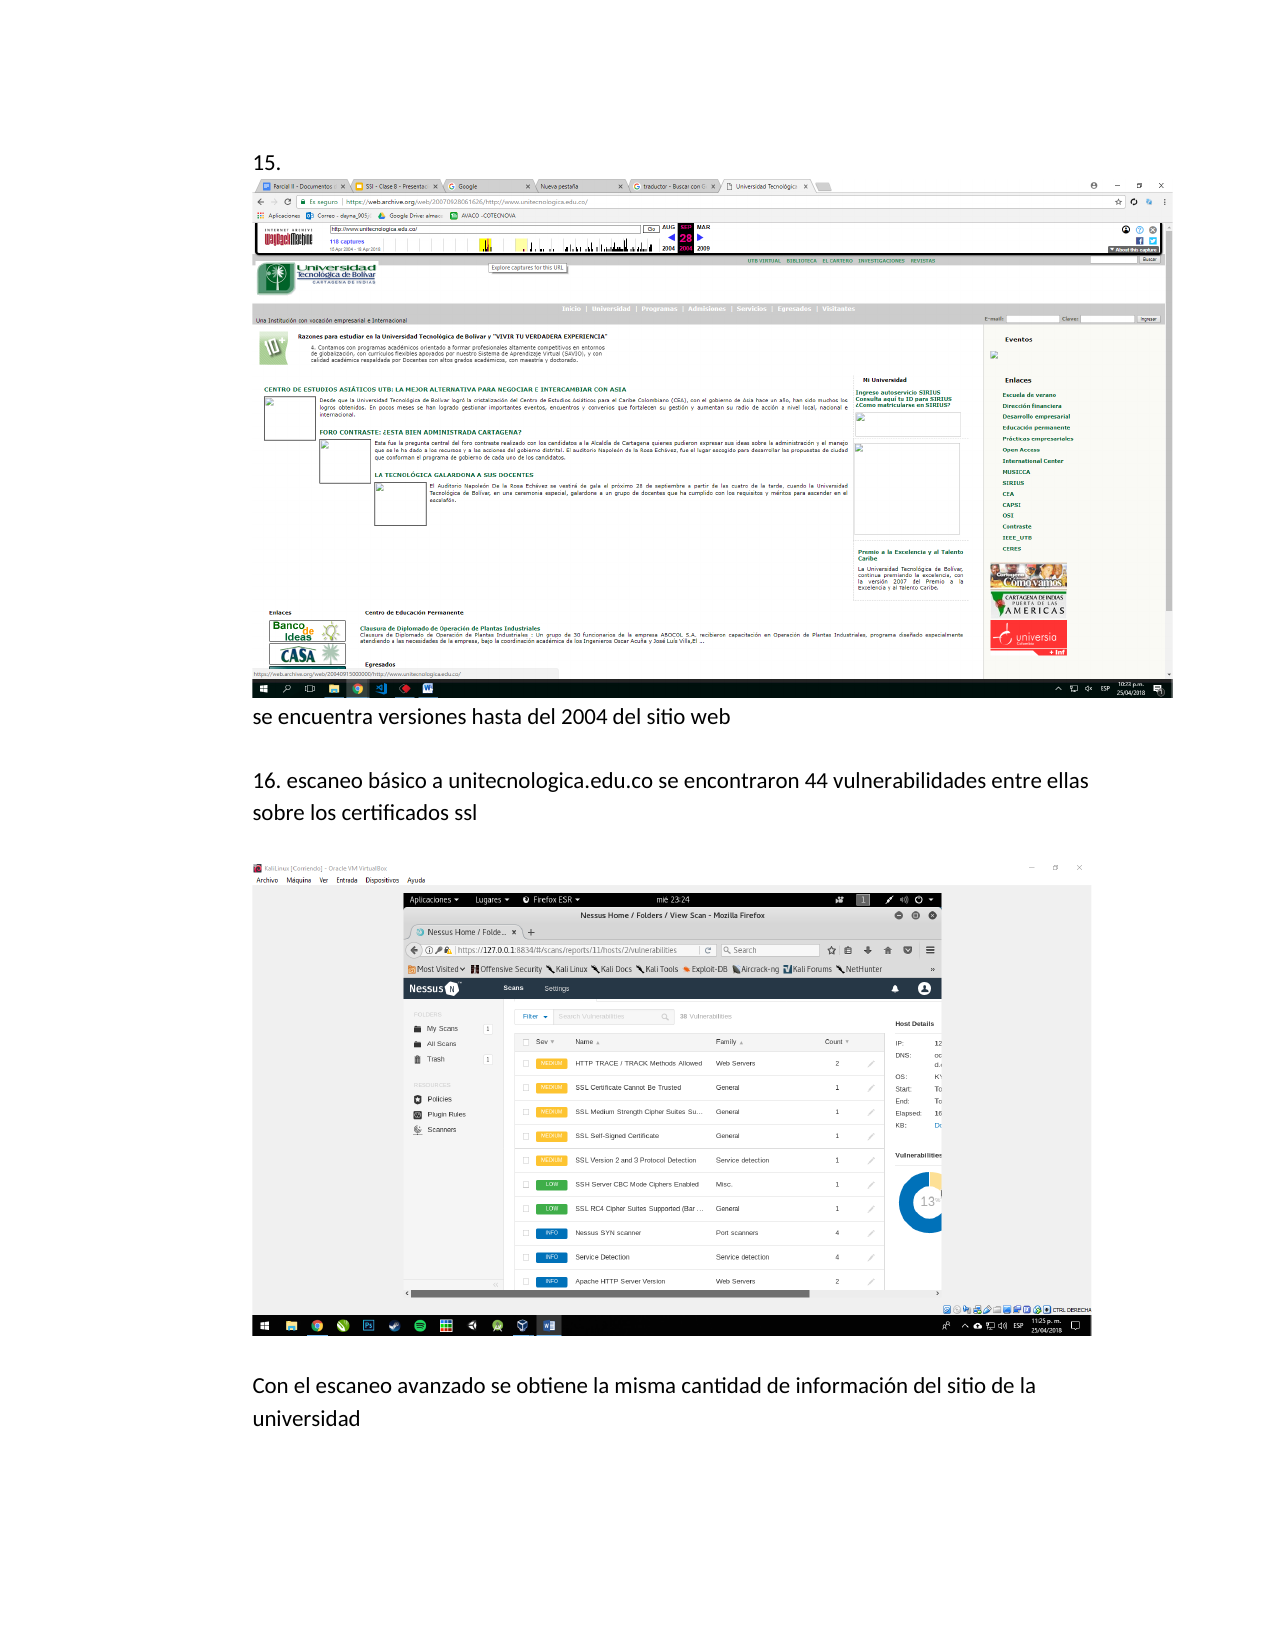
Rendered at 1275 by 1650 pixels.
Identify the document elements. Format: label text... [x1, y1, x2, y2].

list 15. [252, 148, 1098, 176]
list se encuentra versiones hasta del 2004 del sitio web [252, 698, 1098, 730]
list Con el escaneo avanzado se obtiene la misma cantidad de información del sitio de la universidad [252, 1372, 1098, 1432]
picture [252, 179, 1173, 698]
list 16. escaneo básico a unitecnologica.edu.co se encontraron 44 vulnerabilidades entre ellas sobre los certificados ssl [252, 766, 1098, 826]
picture [252, 862, 1092, 1336]
